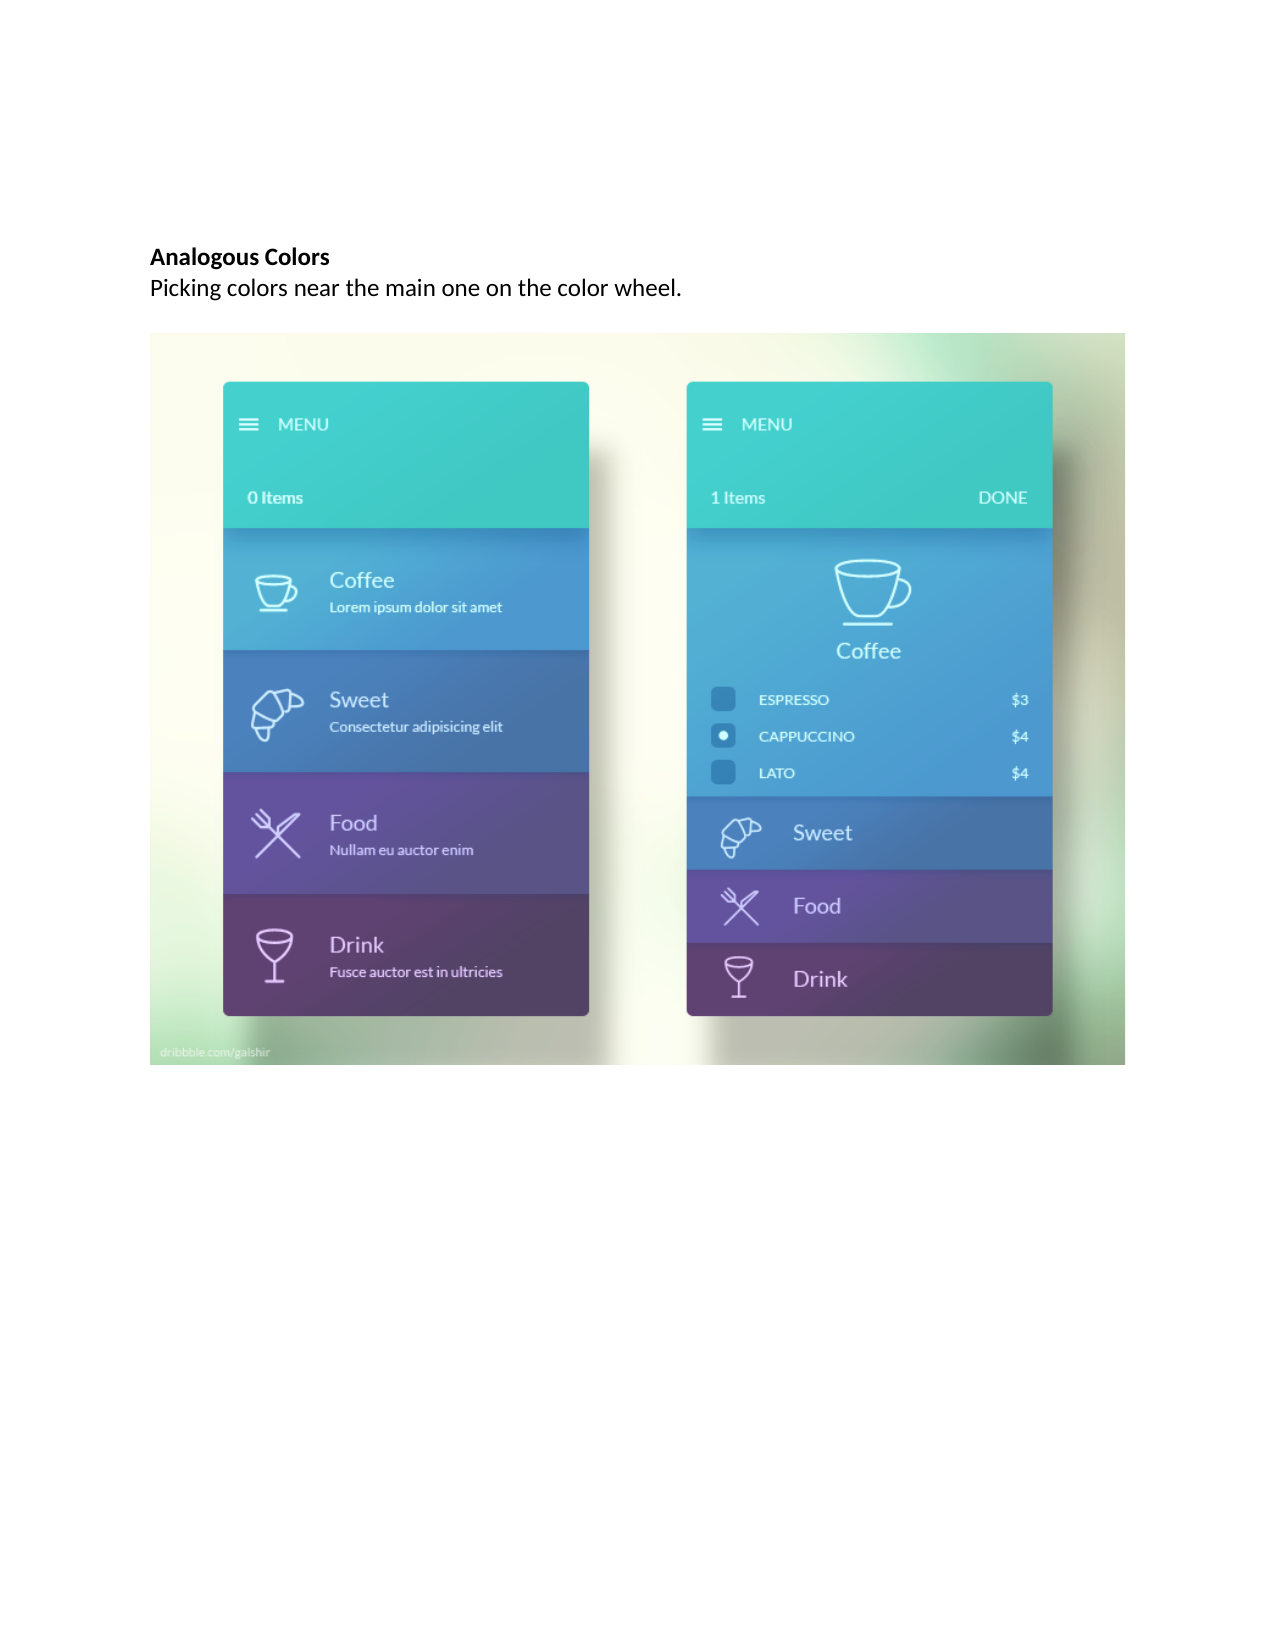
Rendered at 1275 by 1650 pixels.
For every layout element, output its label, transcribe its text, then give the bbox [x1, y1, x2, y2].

text Picking colors near the main one on the color wheel. [150, 272, 1125, 303]
text Analogous Colors [150, 242, 1125, 272]
picture [150, 333, 1125, 1065]
